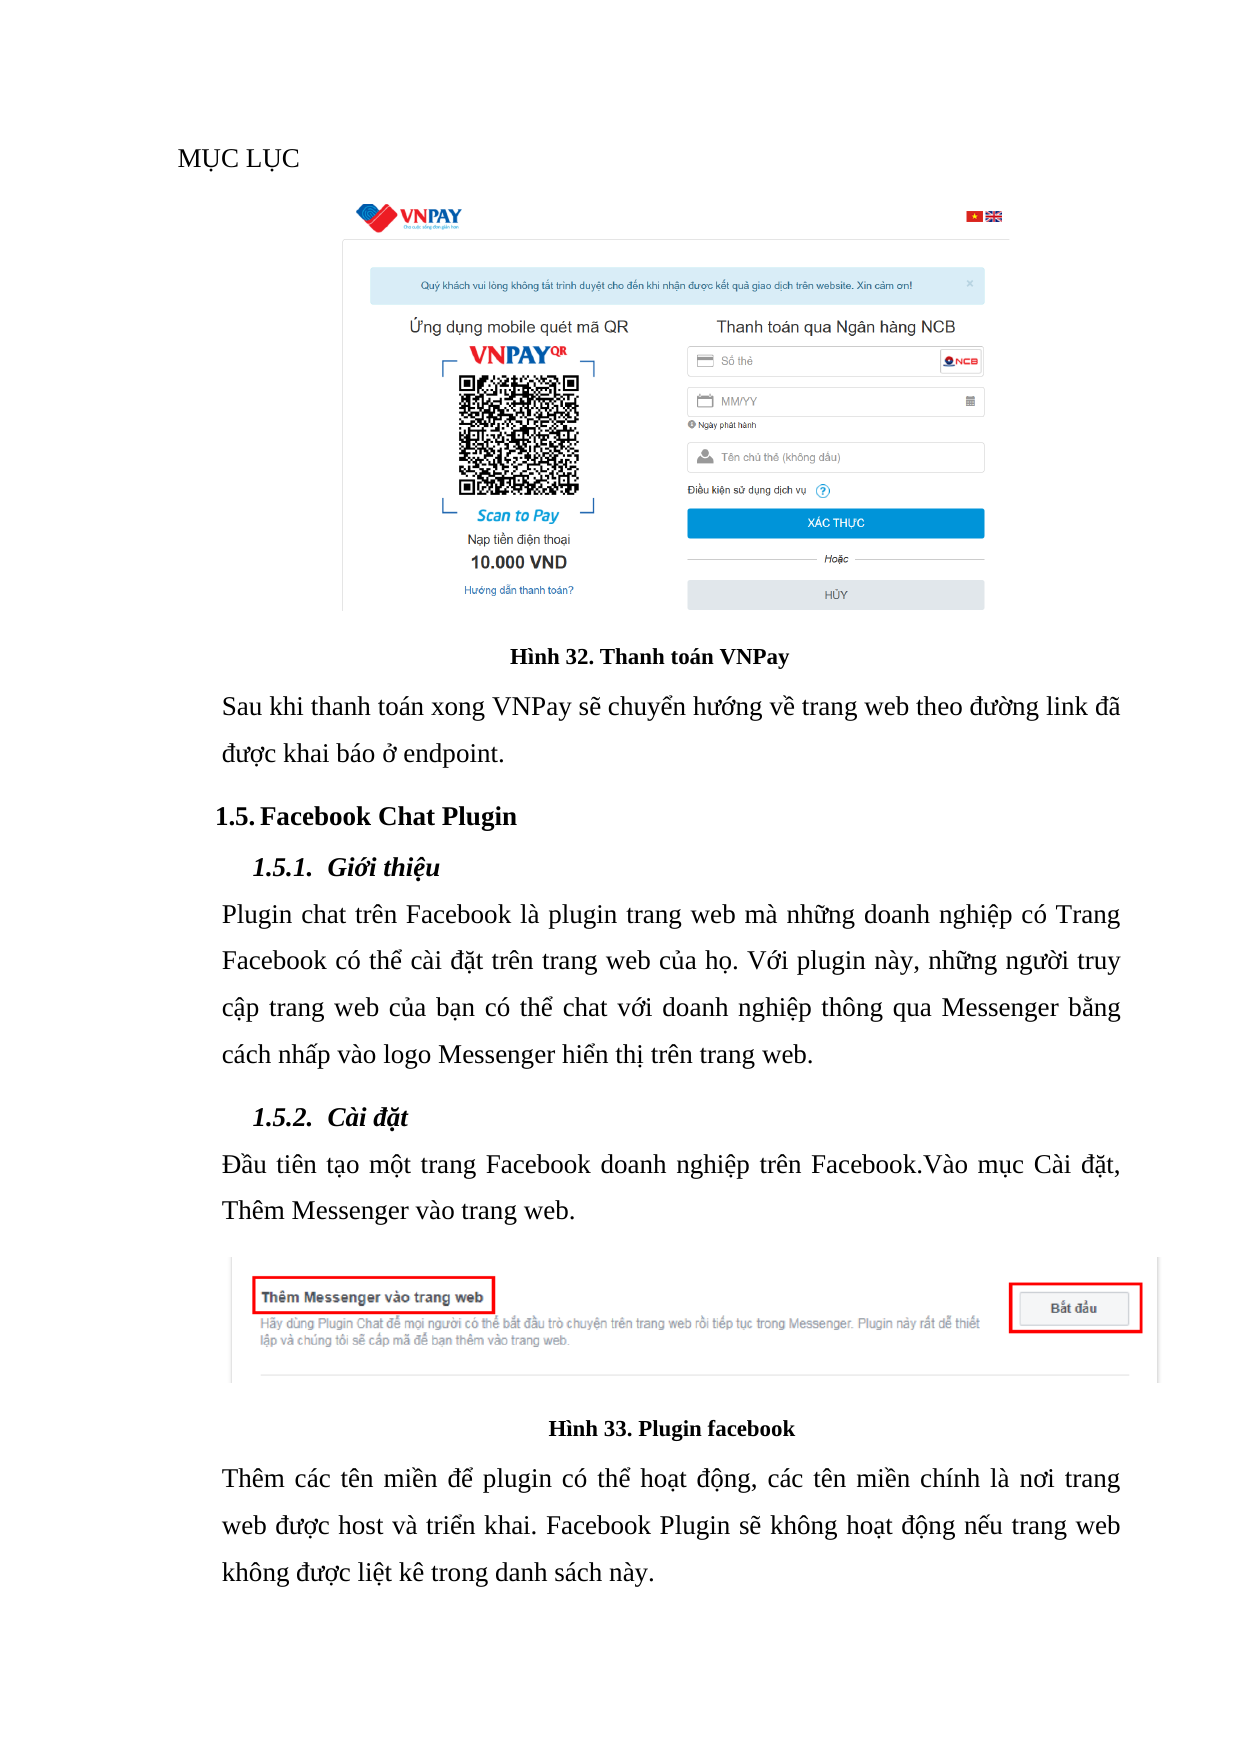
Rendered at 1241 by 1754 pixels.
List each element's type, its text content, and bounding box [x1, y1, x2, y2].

text Thêm các tên miền để plugin có thể hoạt động, các tên miền chính là nơi trang web được host và triển khai. Facebook Plugin sẽ không hoạt động nếu trang web không được liệt kê trong danh sách này. [222, 1462, 1122, 1587]
subtitle Cài đặt [252, 1101, 1122, 1132]
picture [221, 1257, 1167, 1383]
text Sau khi thanh toán xong VNPay sẽ chuyển hướng về trang web theo đường link đã được khai báo ở endpoint. [222, 690, 1122, 768]
subtitle Giới thiệu [252, 851, 1122, 882]
picture [334, 204, 1010, 611]
text Đầu tiên tạo một trang Facebook doanh nghiệp trên Facebook.Vào mục Cài đặt, Thêm Messenger vào trang web. [222, 1148, 1122, 1226]
text Plugin chat trên Facebook là plugin trang web mà những doanh nghiệp có Trang Facebook có thể cài đặt trên trang web của họ. Với plugin này, những người truy cập trang web của bạn có thể chat với doanh nghiệp thông qua Messenger bằng cách nhấp vào logo Messenger hiển thị trên trang web. [222, 898, 1122, 1069]
subtitle Facebook Chat Plugin [215, 800, 1122, 831]
